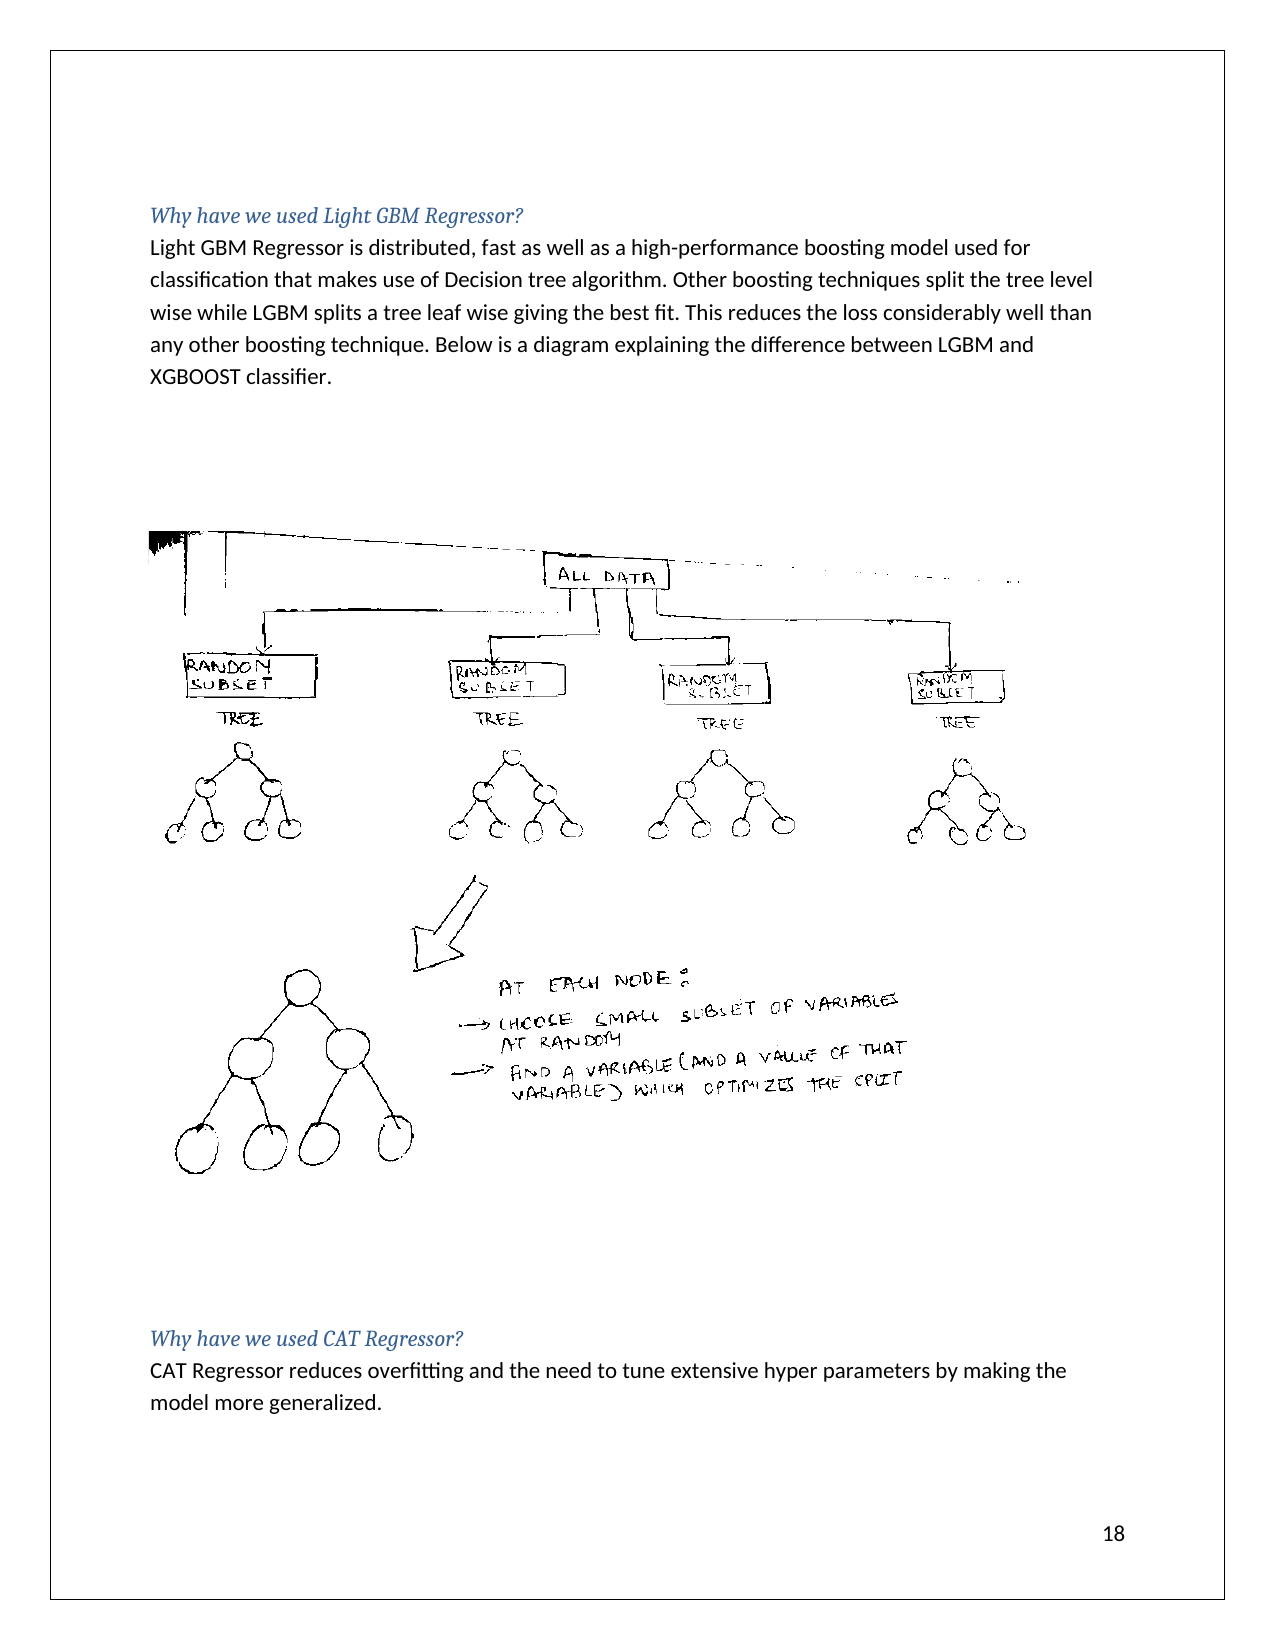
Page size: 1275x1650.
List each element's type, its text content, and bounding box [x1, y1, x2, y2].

subtitle Why have we used Light GBM Regressor? [150, 203, 1125, 229]
text Light GBM Regressor is distributed, fast as well as a high-performance boosting model used for classification that makes use of Decision tree algorithm. Other boosting techniques split the tree level wise while LGBM splits a tree leaf wise giving the best fit. This reduces the loss considerably well than any other boosting technique. Below is a diagram explaining the difference between LGBM and XGBOOST classifier. [150, 233, 1125, 390]
text CAT Regressor reduces overfitting and the need to tune extensive hyper parameters by making the model more generalized. [150, 1356, 1125, 1416]
subtitle Why have we used CAT Regressor? [150, 1326, 1125, 1352]
